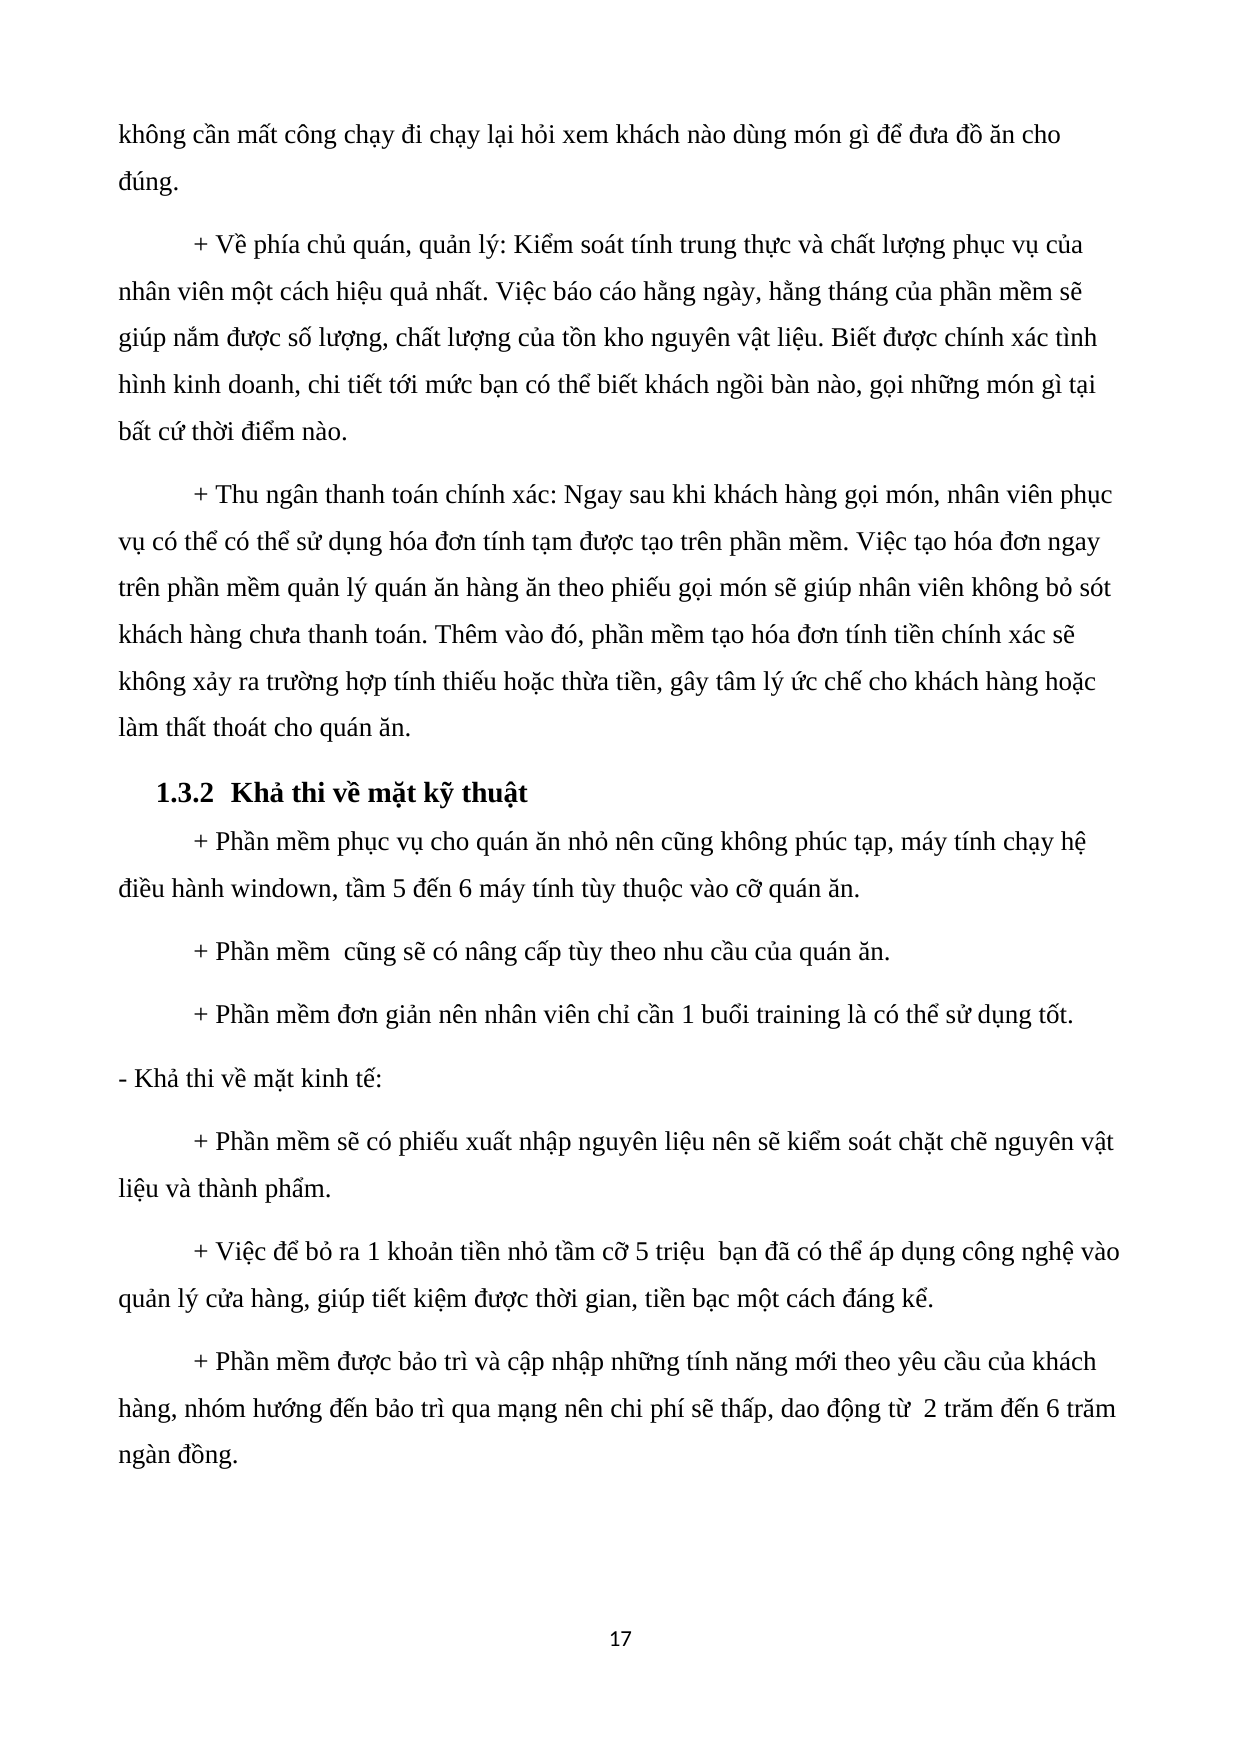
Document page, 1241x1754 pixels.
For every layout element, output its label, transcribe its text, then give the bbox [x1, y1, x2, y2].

text + Phần mềm đơn giản nên nhân viên chỉ cần 1 buổi training là có thể sử dụng tốt. [118, 998, 1122, 1029]
text + Phần mềm được bảo trì và cập nhập những tính năng mới theo yêu cầu của khách hàng, nhóm hướng đến bảo trì qua mạng nên chi phí sẽ thấp, dao động từ 2 trăm đến 6 trăm ngàn đồng. [118, 1345, 1122, 1469]
text - Khả thi về mặt kinh tế: [118, 1062, 1122, 1093]
text + Việc để bỏ ra 1 khoản tiền nhỏ tầm cỡ 5 triệu bạn đã có thể áp dụng công nghệ vào quản lý cửa hàng, giúp tiết kiệm được thời gian, tiền bạc một cách đáng kể. [118, 1235, 1122, 1313]
text + Phần mềm sẽ có phiếu xuất nhập nguyên liệu nên sẽ kiểm soát chặt chẽ nguyên vật liệu và thành phẩm. [118, 1125, 1122, 1203]
text + Về phía chủ quán, quản lý: Kiểm soát tính trung thực và chất lượng phục vụ của nhân viên một cách hiệu quả nhất. Việc báo cáo hằng ngày, hằng tháng của phần mềm sẽ giúp nắm được số lượng, chất lượng của tồn kho nguyên vật liệu. Biết được chính xác tình hình kinh doanh, chi tiết tới mức bạn có thể biết khách ngồi bàn nào, gọi những món gì tại bất cứ thời điểm nào. [118, 228, 1122, 446]
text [118, 118, 1122, 196]
text + Phần mềm cũng sẽ có nâng cấp tùy theo nhu cầu của quán ăn. [118, 935, 1122, 966]
text + Phần mềm phục vụ cho quán ăn nhỏ nên cũng không phúc tạp, máy tính chạy hệ điều hành windown, tầm 5 đến 6 máy tính tùy thuộc vào cỡ quán ăn. [118, 825, 1122, 903]
text + Thu ngân thanh toán chính xác: Ngay sau khi khách hàng gọi món, nhân viên phục vụ có thể có thể sử dụng hóa đơn tính tạm được tạo trên phần mềm. Việc tạo hóa đơn ngay trên phần mềm quản lý quán ăn hàng ăn theo phiếu gọi món sẽ giúp nhân viên không bỏ sót khách hàng chưa thanh toán. Thêm vào đó, phần mềm tạo hóa đơn tính tiền chính xác sẽ không xảy ra trường hợp tính thiếu hoặc thừa tiền, gây tâm lý ức chế cho khách hàng hoặc làm thất thoát cho quán ăn. [118, 478, 1122, 743]
list Khả thi về mặt kỹ thuật [156, 775, 1122, 808]
